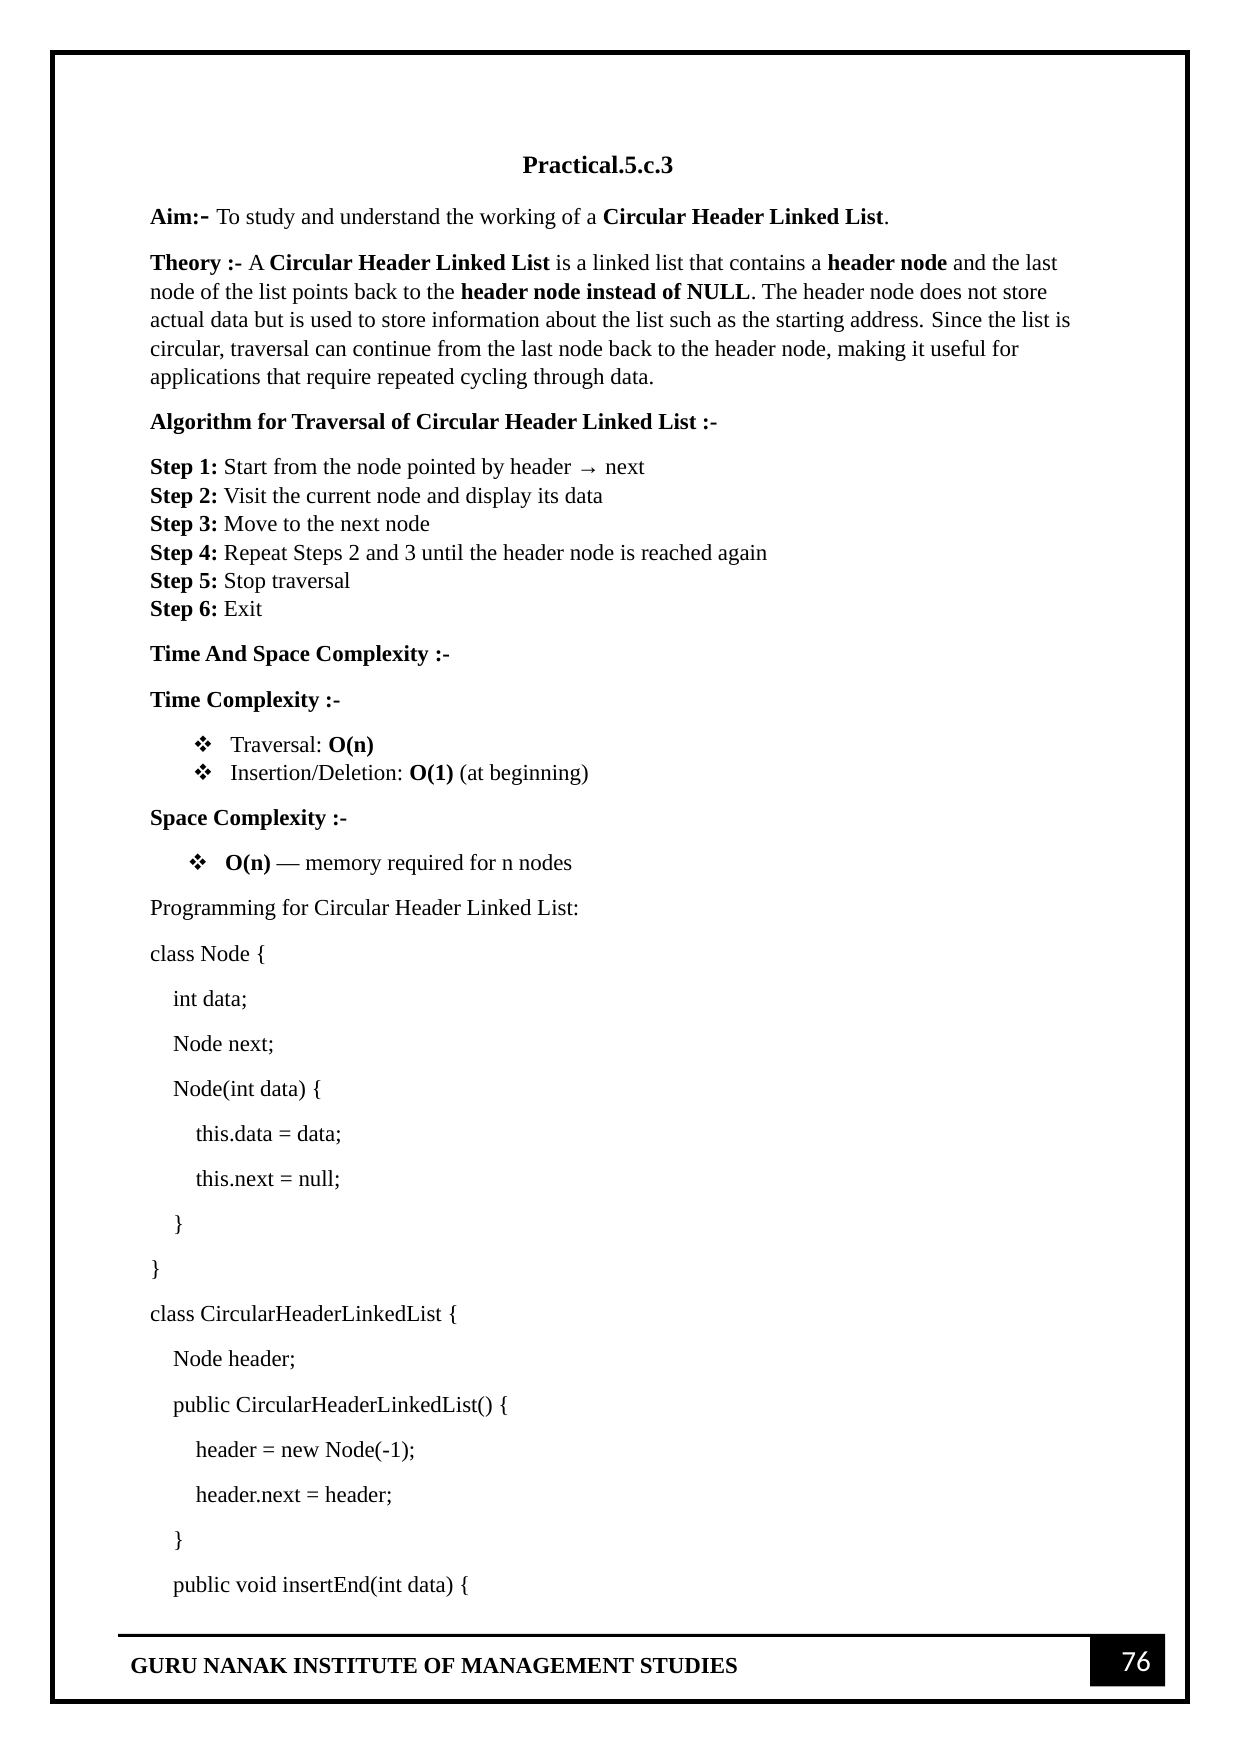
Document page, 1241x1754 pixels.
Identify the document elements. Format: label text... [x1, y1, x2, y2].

text Aim:- To study and understand the working of a Circular Header Linked List. [150, 198, 1090, 230]
text this.next = null; [150, 1165, 1090, 1191]
text Time And Space Complexity :- [150, 641, 1090, 667]
text Space Complexity :- [150, 804, 1090, 831]
list Insertion/Deletion: O(1) (at beginning) [193, 759, 1090, 786]
text class Node { [150, 939, 1090, 966]
text header.next = header; [150, 1481, 1090, 1507]
text } [150, 1526, 1090, 1552]
text } [150, 1210, 1090, 1237]
text Algorithm for Traversal of Circular Header Linked List :- [150, 408, 1090, 434]
text Node header; [150, 1346, 1090, 1372]
text int data; [150, 985, 1090, 1011]
text Time Complexity :- [150, 686, 1090, 712]
text } [150, 1255, 1090, 1282]
list Traversal: O(n) [193, 731, 1090, 757]
text Step 1: Start from the node pointed by header → next Step 2: Visit the current node and display its data Step 3: Move to the next node Step 4: Repeat Steps 2 and 3 until the header node is reached again Step 5: Stop traversal Step 6: Exit [150, 453, 1090, 622]
text Practical.5.c.3 [150, 150, 1090, 179]
text Programming for Circular Header Linked List: [150, 894, 1090, 921]
text Theory :- A Circular Header Linked List is a linked list that contains a header node and the last node of the list points back to the header node instead of NULL. The header node does not store actual data but is used to store information about the list such as the starting address. Since the list is circular, traversal can continue from the last node back to the header node, making it useful for applications that require repeated cycling through data. [150, 249, 1090, 389]
list O(n) — memory required for n nodes [187, 849, 1090, 876]
text this.data = data; [150, 1120, 1090, 1146]
text class CircularHeaderLinkedList { [150, 1300, 1090, 1327]
text Node next; [150, 1030, 1090, 1056]
text header = new Node(-1); [150, 1436, 1090, 1462]
text public CircularHeaderLinkedList() { [150, 1391, 1090, 1417]
text Node(int data) { [150, 1075, 1090, 1101]
text public void insertEnd(int data) { [150, 1571, 1090, 1597]
